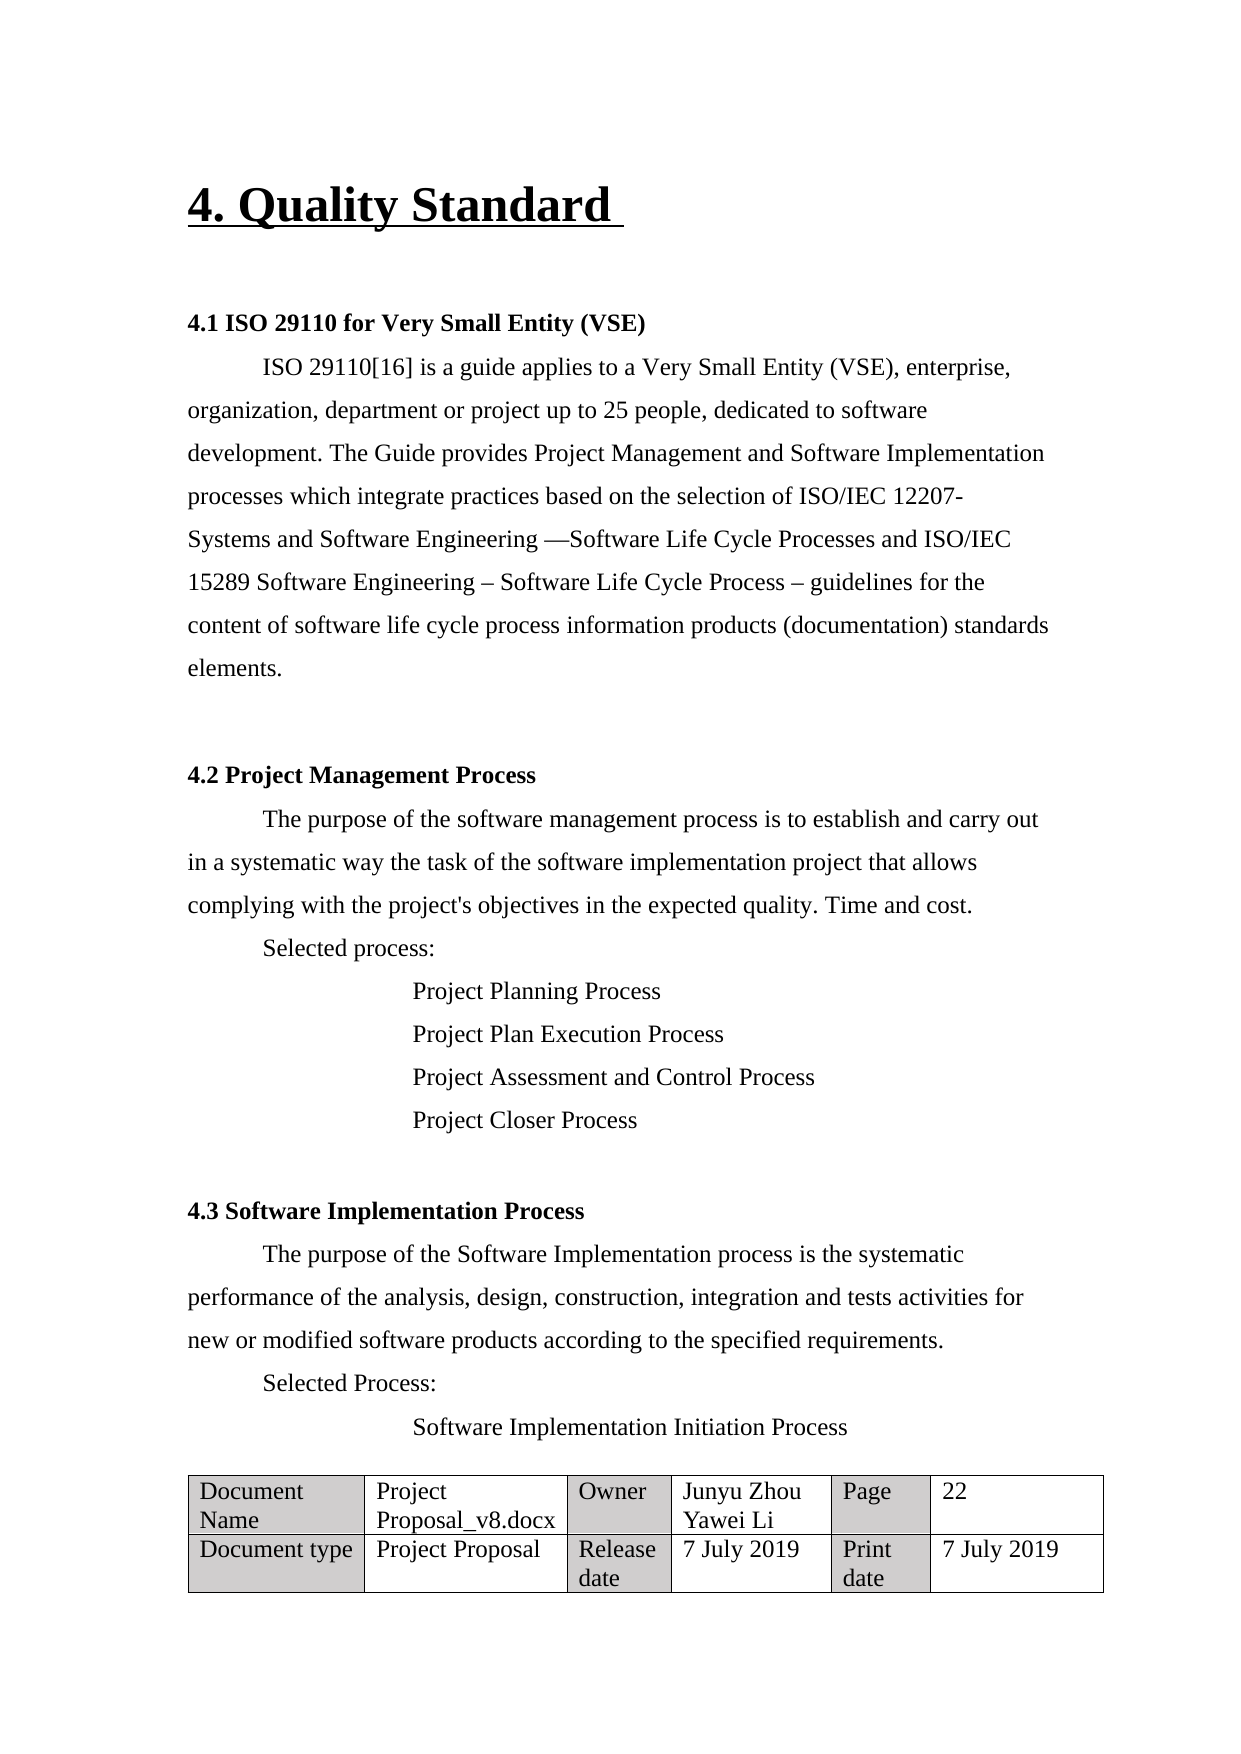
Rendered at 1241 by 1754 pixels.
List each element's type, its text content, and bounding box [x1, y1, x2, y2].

subtitle 4.2 Project Management Process [187, 761, 1053, 789]
subtitle 4.1 ISO 29110 for Very Small Entity (VSE) [187, 308, 1053, 337]
subtitle 4. Quality Standard [187, 175, 1053, 232]
text The purpose of the software management process is to establish and carry out in a systematic way the task of the software implementation project that allows complying with the project's objectives in the expected quality. Time and cost. [187, 804, 1053, 919]
text Project Planning Process [187, 976, 1053, 1005]
text ISO 29110[16] is a guide applies to a Very Small Entity (VSE), enterprise, organization, department or project up to 25 people, dedicated to software development. The Guide provides Project Management and Software Implementation processes which integrate practices based on the selection of ISO/IEC 12207- Systems and Software Engineering —Software Life Cycle Processes and ISO/IEC 15289 Software Engineering – Software Life Cycle Process – guidelines for the content of software life cycle process information products (documentation) standards elements. [187, 352, 1053, 682]
text The purpose of the Software Implementation process is the systematic performance of the analysis, design, construction, integration and tests activities for new or modified software products according to the specified requirements. [187, 1239, 1053, 1354]
text Selected Process: [187, 1368, 1053, 1397]
text Software Implementation Initiation Process [187, 1412, 1053, 1440]
text Project Closer Process [187, 1106, 1053, 1134]
text Selected process: [187, 933, 1053, 962]
text Project Assessment and Control Process [187, 1062, 1053, 1091]
text Project Plan Execution Process [187, 1019, 1053, 1048]
subtitle 4.3 Software Implementation Process [187, 1196, 1053, 1225]
